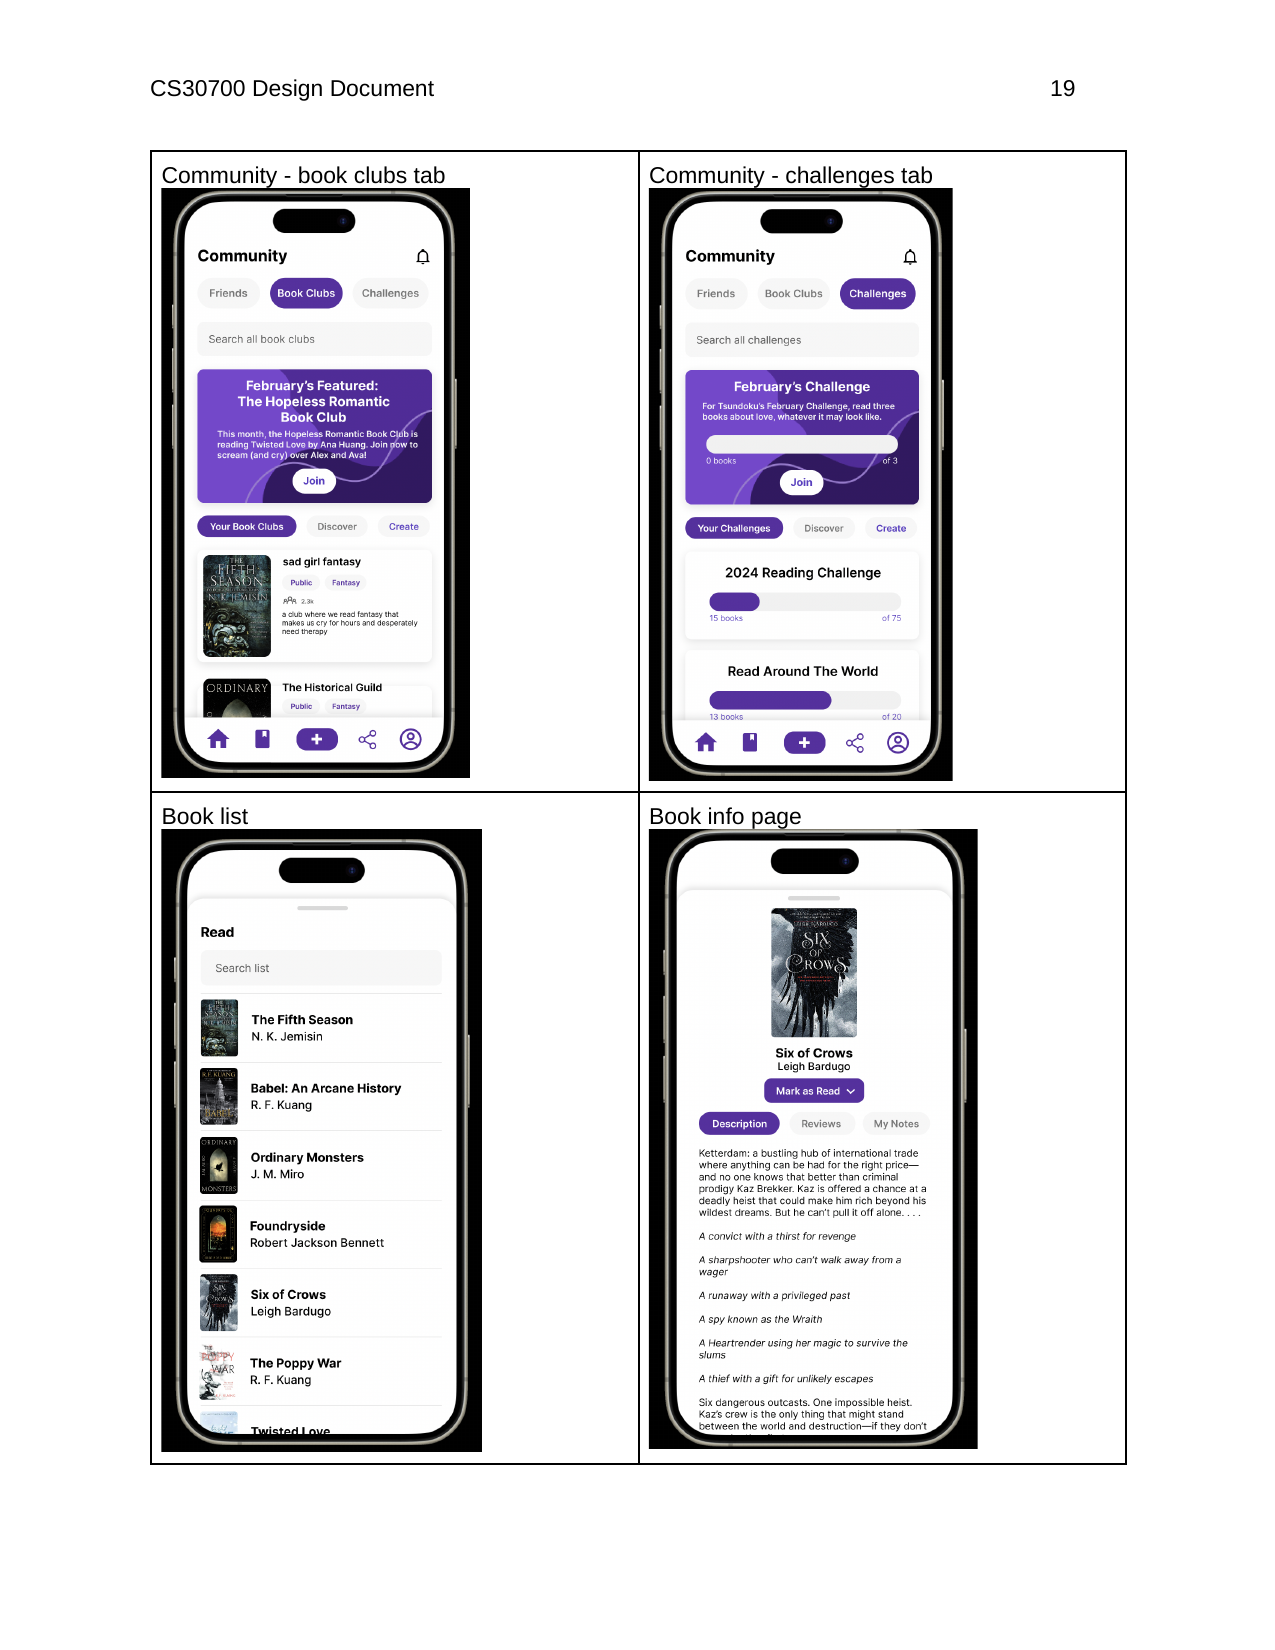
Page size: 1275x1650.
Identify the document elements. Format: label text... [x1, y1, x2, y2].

picture [648, 829, 978, 1449]
picture [648, 188, 953, 781]
table_cell Community - challenges tab [640, 152, 1125, 791]
table_cell Book info page [640, 793, 1125, 1462]
table_cell Community - book clubs tab [152, 152, 638, 791]
picture [161, 829, 482, 1452]
picture [161, 188, 470, 778]
table_cell Book list [152, 793, 638, 1462]
